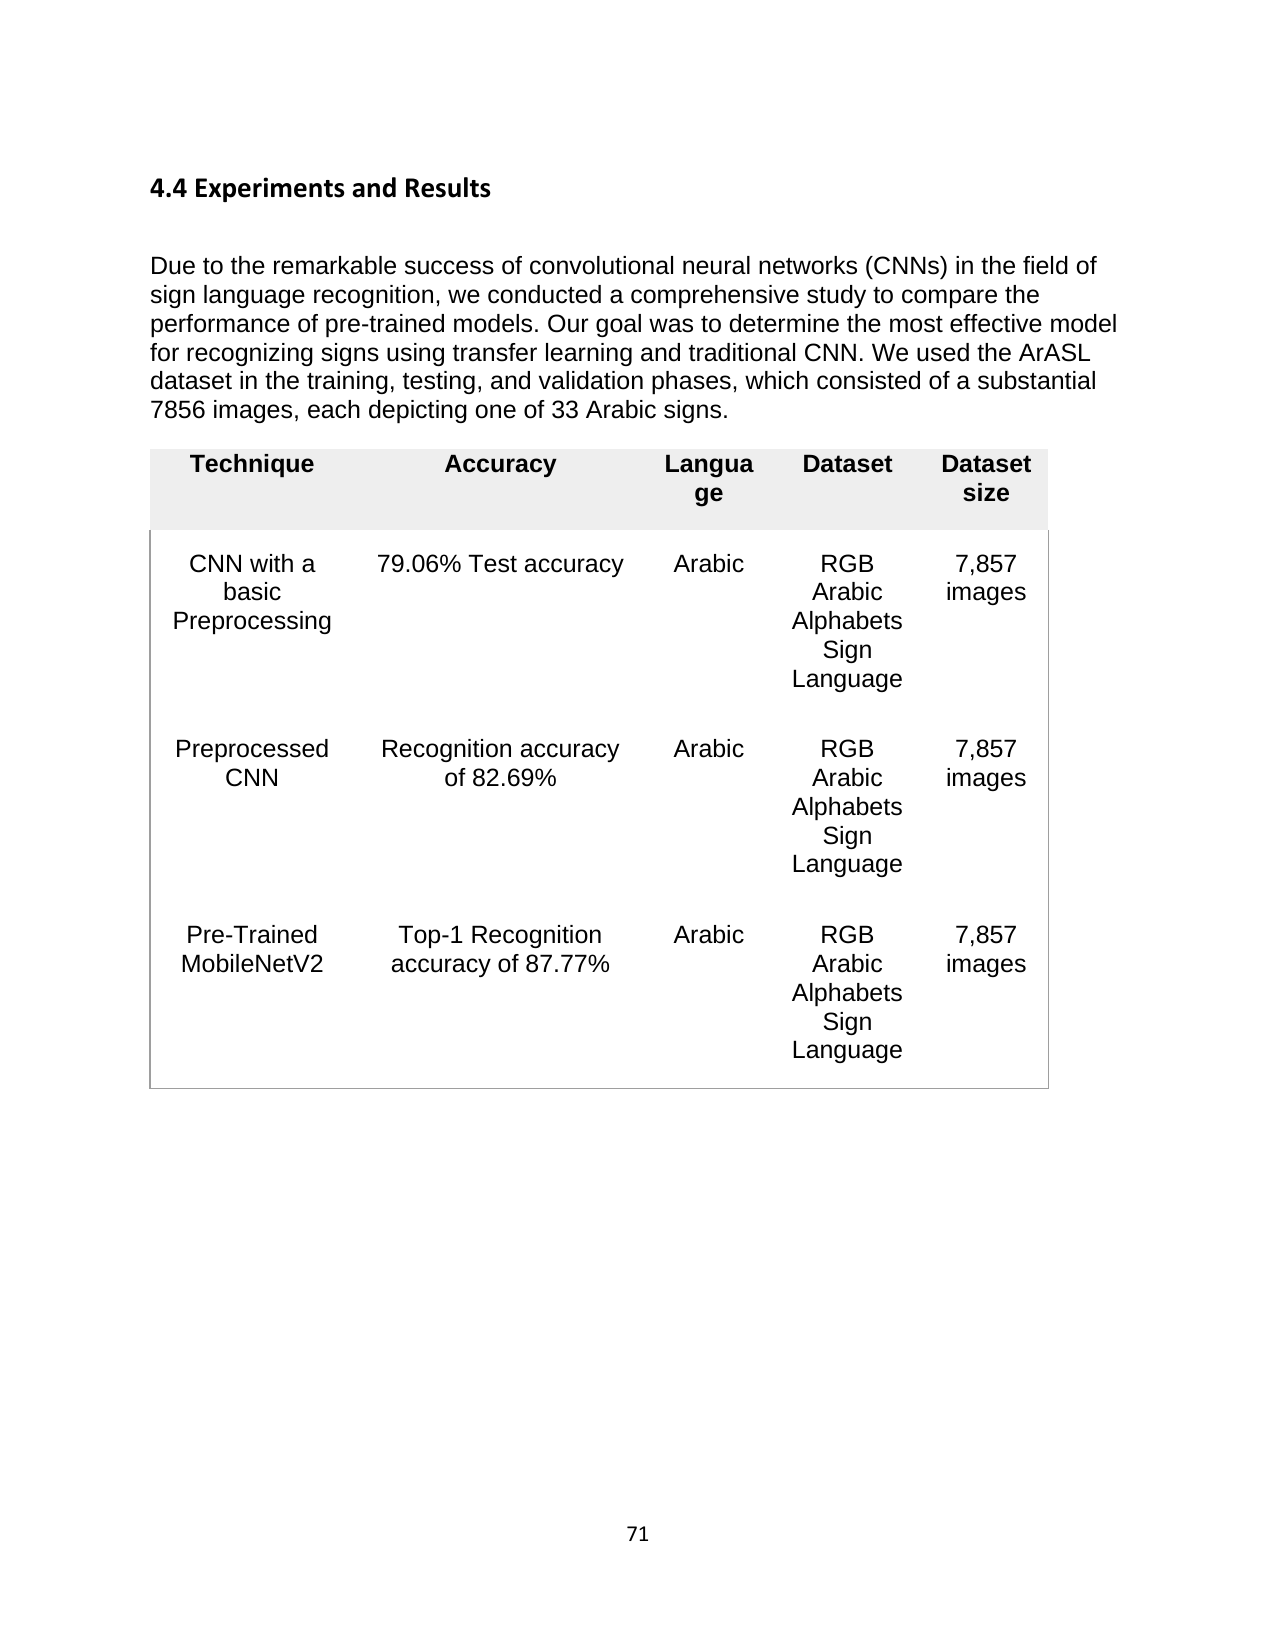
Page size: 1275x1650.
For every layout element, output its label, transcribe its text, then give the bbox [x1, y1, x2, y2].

table_cell RGB Arabic Alphabets Sign Language [771, 530, 924, 716]
table_cell Preprocessed CNN [151, 716, 354, 902]
table_cell 79.06% Test accuracy [354, 530, 646, 716]
table_cell RGB Arabic Alphabets Sign Language [771, 902, 924, 1088]
table_cell 7,857 images [924, 902, 1048, 1088]
table_cell Top-1 Recognition accuracy of 87.77% [354, 902, 646, 1088]
subtitle 4.4 Experiments and Results [150, 169, 1125, 204]
table_header Language [646, 449, 771, 530]
table_cell RGB Arabic Alphabets Sign Language [771, 716, 924, 902]
table_cell Recognition accuracy of 82.69% [354, 716, 646, 902]
text Due to the remarkable success of convolutional neural networks (CNNs) in the field of sign language recognition, we conducted a comprehensive study to compare the performance of pre-trained models. Our goal was to determine the most effective model for recognizing signs using transfer learning and traditional CNN. We used the ArASL dataset in the training, testing, and validation phases, which consisted of a substantial 7856 images, each depicting one of 33 Arabic signs. [150, 251, 1125, 424]
table_cell Arabic [646, 716, 771, 902]
table_header Dataset [771, 449, 924, 530]
table_cell Arabic [646, 530, 771, 716]
table_cell Pre-Trained MobileNetV2 [151, 902, 354, 1088]
table_cell Arabic [646, 902, 771, 1088]
table_header Accuracy [354, 449, 646, 530]
table_cell CNN with a basic Preprocessing [151, 530, 354, 716]
table_header Dataset size [924, 449, 1048, 530]
table_cell 7,857 images [924, 716, 1048, 902]
table_header Technique [150, 449, 354, 530]
table_cell 7,857 images [924, 530, 1048, 716]
